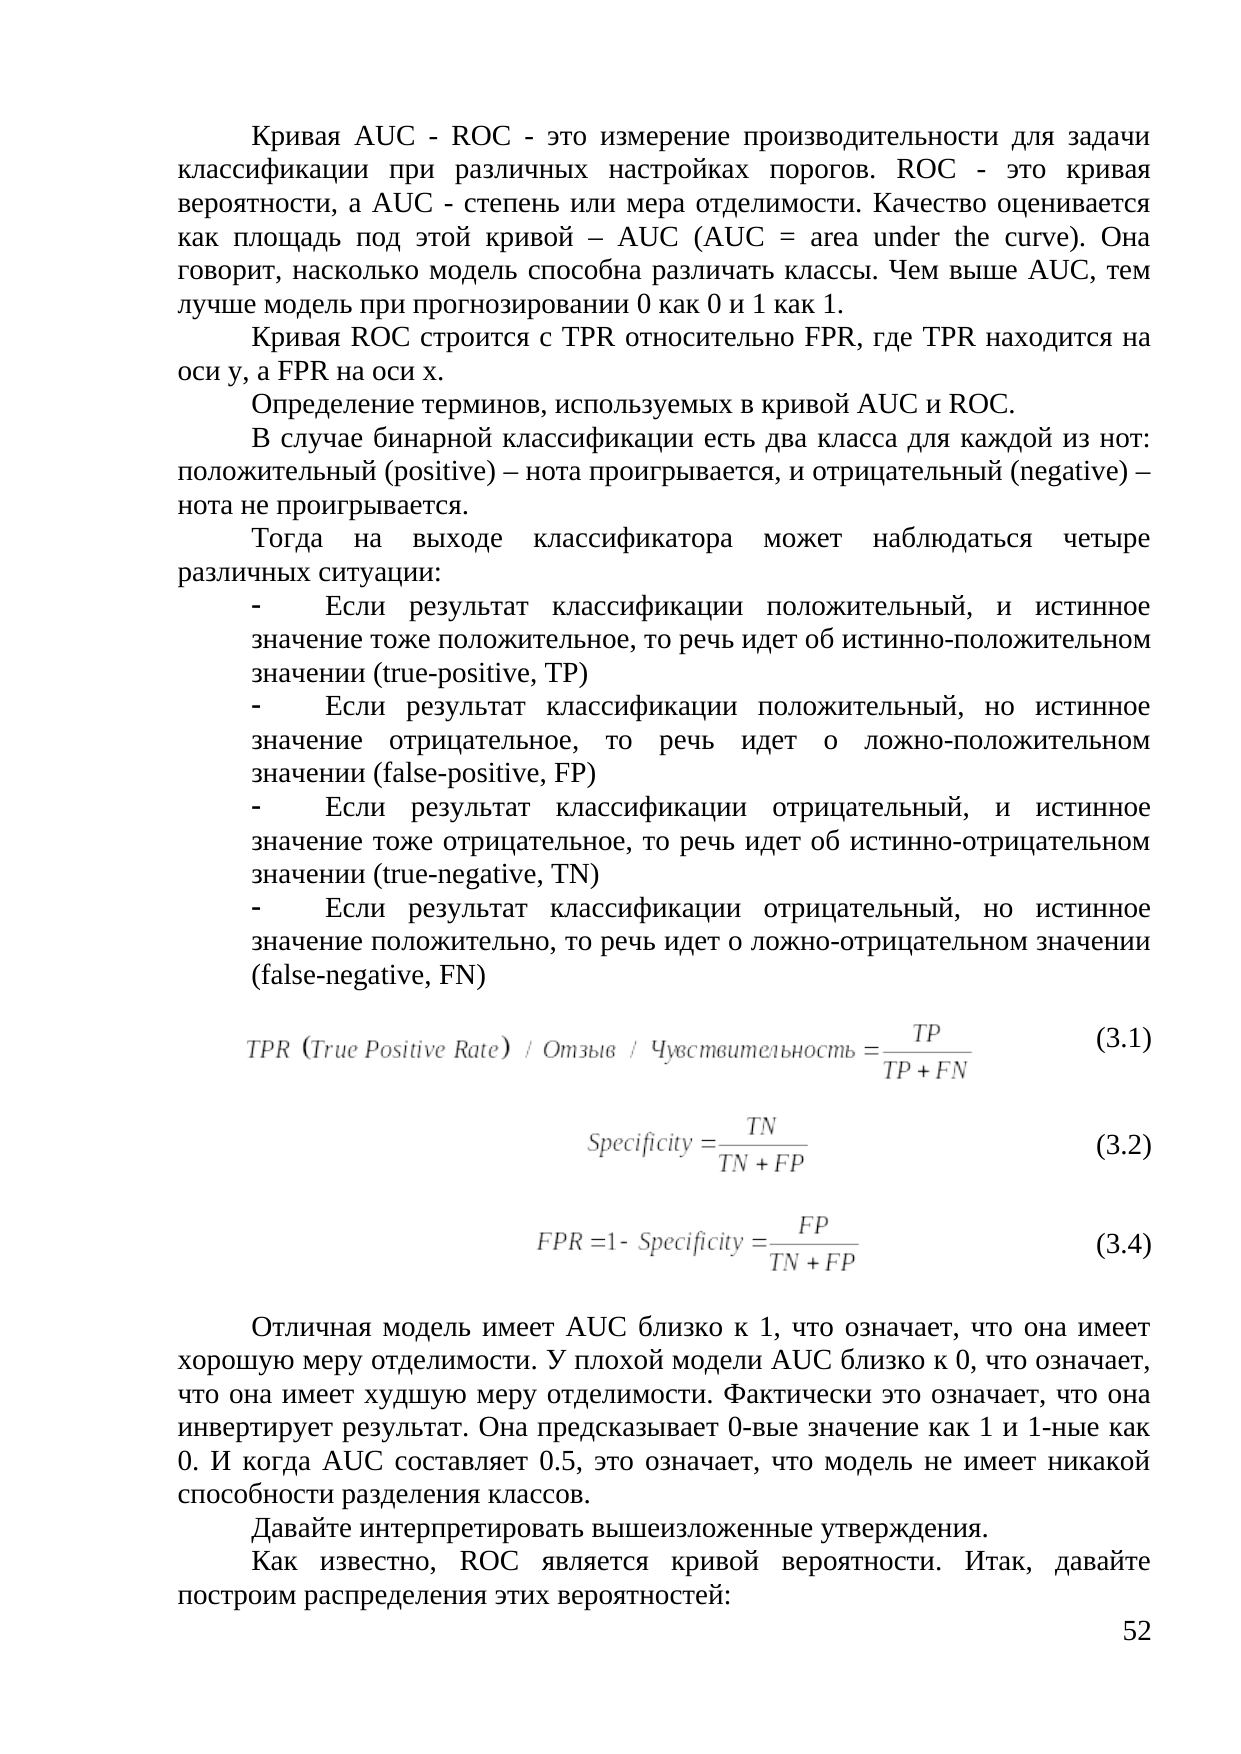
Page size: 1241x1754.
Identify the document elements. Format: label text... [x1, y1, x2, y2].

text Тогда на выходе классификатора может наблюдаться четыре различных ситуации: [177, 521, 1152, 588]
text Отличная модель имеет AUC близко к 1, что означает, что она имеет хорошую меру отделимости. У плохой модели AUC близко к 0, что означает, что она имеет худшую меру отделимости. Фактически это означает, что она инвертирует результат. Она предсказывает 0-вые значение как 1 и 1-ные как 0. И когда AUC составляет 0.5, это означает, что модель не имеет никакой способности разделения классов. [177, 1309, 1152, 1510]
text Кривая ROC строится с TPR относительно FPR, где TPR находится на оси y, а FPR на оси x. [177, 319, 1152, 386]
text Как известно, ROC является кривой вероятности. Итак, давайте построим распределения этих вероятностей: [177, 1543, 1152, 1611]
table_header (3.1) [1043, 991, 1152, 1084]
text Кривая AUC - ROC - это измерение производительности для задачи классификации при различных настройках порогов. ROC - это кривая вероятности, а AUC - степень или мера отделимости. Качество оценивается как площадь под этой кривой – AUC (AUC = area under the curve). Она говорит, насколько модель способна различать классы. Чем выше AUC, тем лучше модель при прогнозировании 0 как 0 и 1 как 1. [177, 118, 1152, 319]
list Если результат классификации положительный, но истинное значение отрицательное, то речь идет о ложно-положительном значении (false-positive, FP) [251, 688, 1152, 789]
table_header (3.4) [1043, 1210, 1152, 1275]
table_header (3.2) [1043, 1112, 1152, 1177]
text В случае бинарной классификации есть два класса для каждой из нот: положительный (positive) – нота проигрывается, и отрицательный (negative) – нота не проигрывается. [177, 420, 1152, 521]
table_header [177, 1210, 1043, 1275]
list Если результат классификации отрицательный, и истинное значение тоже отрицательное, то речь идет об истинно-отрицательном значении (true-negative, TN) [251, 789, 1152, 890]
list Если результат классификации отрицательный, но истинное значение положительно, то речь идет о ложно-отрицательном значении (false-negative, FN) [251, 890, 1152, 991]
table_header [177, 991, 1043, 1084]
text Давайте интерпретировать вышеизложенные утверждения. [177, 1510, 1152, 1543]
table_header [177, 1112, 1043, 1177]
text Определение терминов, используемых в кривой AUC и ROC. [177, 386, 1152, 420]
list Если результат классификации положительный, и истинное значение тоже положительное, то речь идет об истинно-положительном значении (true-positive, TP) [251, 588, 1152, 688]
